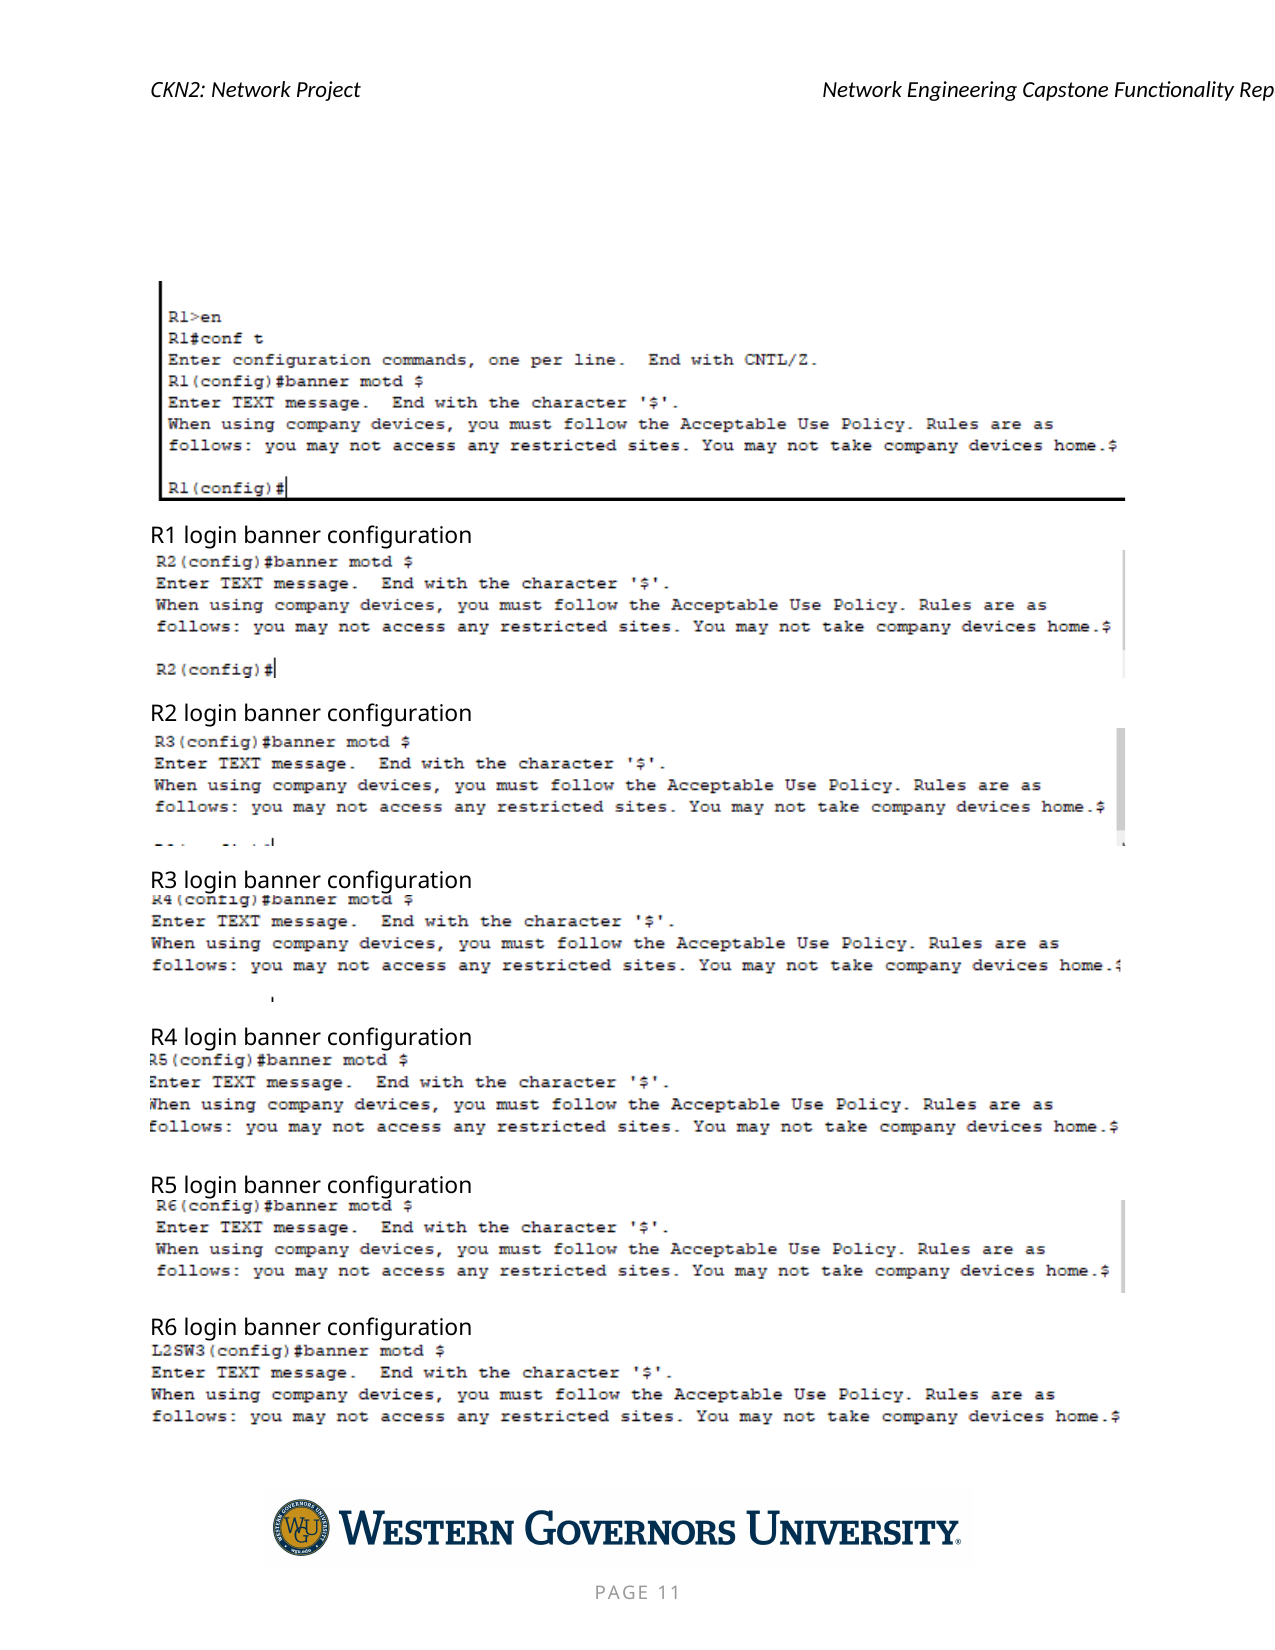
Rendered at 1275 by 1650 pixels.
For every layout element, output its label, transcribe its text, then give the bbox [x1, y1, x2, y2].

picture [150, 550, 1125, 678]
picture [150, 1200, 1125, 1293]
text R5 login banner configuration [150, 1169, 1125, 1200]
text R3 login banner configuration [150, 864, 1125, 896]
picture [150, 728, 1125, 846]
text R1 login banner configuration [150, 519, 1125, 550]
text R4 login banner configuration [150, 1021, 1125, 1052]
text R6 login banner configuration [150, 1311, 1125, 1342]
picture [150, 1342, 1125, 1448]
picture [263, 1488, 974, 1567]
picture [150, 895, 1121, 1002]
picture [150, 1052, 1125, 1151]
text R2 login banner configuration [150, 697, 1125, 728]
picture [150, 281, 1125, 501]
